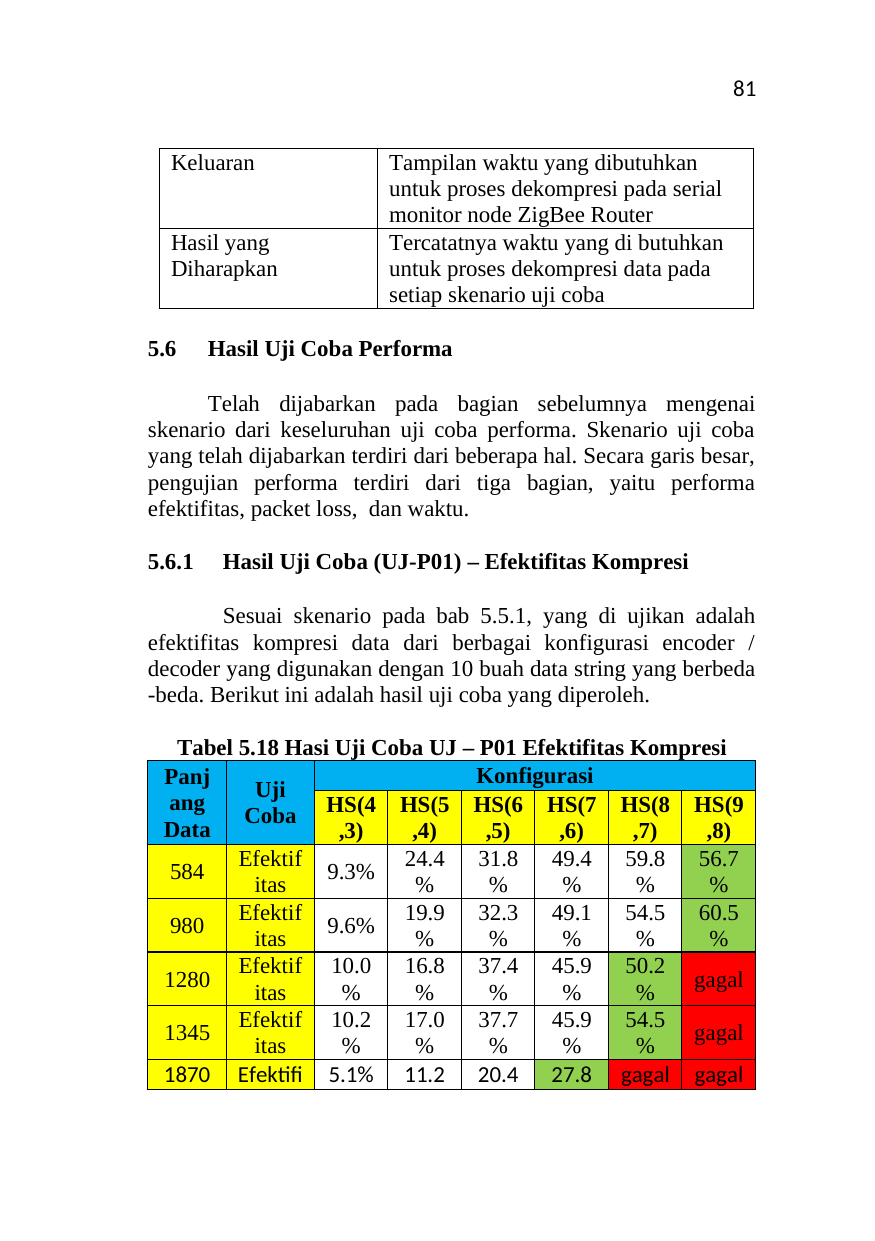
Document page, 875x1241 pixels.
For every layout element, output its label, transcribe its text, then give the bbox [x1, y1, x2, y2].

table_cell 37.7% [462, 1006, 534, 1059]
table_header Konfigurasi [315, 761, 755, 790]
table_cell 37.4% [462, 953, 534, 1005]
table_cell 9.3% [315, 845, 387, 898]
table_cell 980 [148, 899, 226, 951]
table_cell 54.5% [609, 1006, 681, 1059]
table_cell 1280 [148, 953, 226, 1005]
table_cell 50.2% [609, 953, 681, 1005]
table_cell 45.9% [535, 953, 608, 1005]
table_header Panjang Data [148, 761, 226, 844]
table_cell 9.6% [315, 899, 387, 951]
table_cell 10.2% [315, 1006, 387, 1059]
table_cell 584 [148, 845, 226, 898]
subtitle Hasil Uji Coba (UJ-P01) – Efektifitas Kompresi [148, 548, 756, 574]
table_cell Efektifitas [227, 1060, 314, 1089]
table_cell 17.0% [388, 1006, 461, 1059]
table_cell gagal [682, 1006, 755, 1059]
table_cell gagal [609, 1060, 681, 1089]
table_cell 10.0% [315, 953, 387, 1005]
table_cell HS(4,3) [315, 791, 387, 844]
table_cell HS(7,6) [535, 791, 608, 844]
table_cell 49.4% [535, 845, 608, 898]
table_cell Tercatatnya waktu yang di butuhkan untuk proses dekompresi data pada setiap skenario uji coba [378, 229, 753, 308]
table_cell 16.8% [388, 953, 461, 1005]
table_cell 49.1% [535, 899, 608, 951]
table_cell HS(9,8) [682, 791, 755, 844]
table_cell 1870 [148, 1060, 226, 1089]
text Telah dijabarkan pada bagian sebelumnya mengenai skenario dari keseluruhan uji coba performa. Skenario uji coba yang telah dijabarkan terdiri dari beberapa hal. Secara garis besar, pengujian performa terdiri dari tiga bagian, yaitu performa efektifitas, packet loss, dan waktu. [148, 390, 756, 521]
table_cell 11.2% [388, 1060, 461, 1089]
table_cell gagal [682, 953, 755, 1005]
table_cell Efektifitas [227, 1006, 314, 1059]
table_cell 27.8% [535, 1060, 608, 1089]
table_cell 32.3% [462, 899, 534, 951]
table_cell Keluaran [160, 149, 377, 228]
table_cell HS(5,4) [388, 791, 461, 844]
table_cell 60.5% [682, 899, 755, 951]
text Sesuai skenario pada bab 5.5.1, yang di ujikan adalah efektifitas kompresi data dari berbagai konfigurasi encoder / decoder yang digunakan dengan 10 buah data string yang berbeda -beda. Berikut ini adalah hasil uji coba yang diperoleh. [148, 602, 756, 708]
table_cell gagal [682, 1060, 755, 1089]
table_cell Efektifitas [227, 953, 314, 1005]
table_cell 45.9% [535, 1006, 608, 1059]
table_cell HS(6,5) [462, 791, 534, 844]
table_cell 19.9% [388, 899, 461, 951]
table_cell 5.1% [315, 1060, 387, 1089]
table_cell Efektifitas [227, 899, 314, 951]
table_cell Tampilan waktu yang dibutuhkan untuk proses dekompresi pada serial monitor node ZigBee Router [378, 149, 753, 228]
table_cell HS(8,7) [609, 791, 681, 844]
table_cell 24.4% [388, 845, 461, 898]
table_cell 54.5% [609, 899, 681, 951]
table_cell 20.4% [462, 1060, 534, 1089]
table_cell Efektifitas [227, 845, 314, 898]
table_cell Hasil yang Diharapkan [160, 229, 377, 308]
table_cell 31.8% [462, 845, 534, 898]
table_header Uji Coba [227, 761, 314, 844]
subtitle Hasil Uji Coba Performa [148, 335, 756, 362]
table_cell 56.7% [682, 845, 755, 898]
table_cell 1345 [148, 1006, 226, 1059]
table_cell 59.8% [609, 845, 681, 898]
